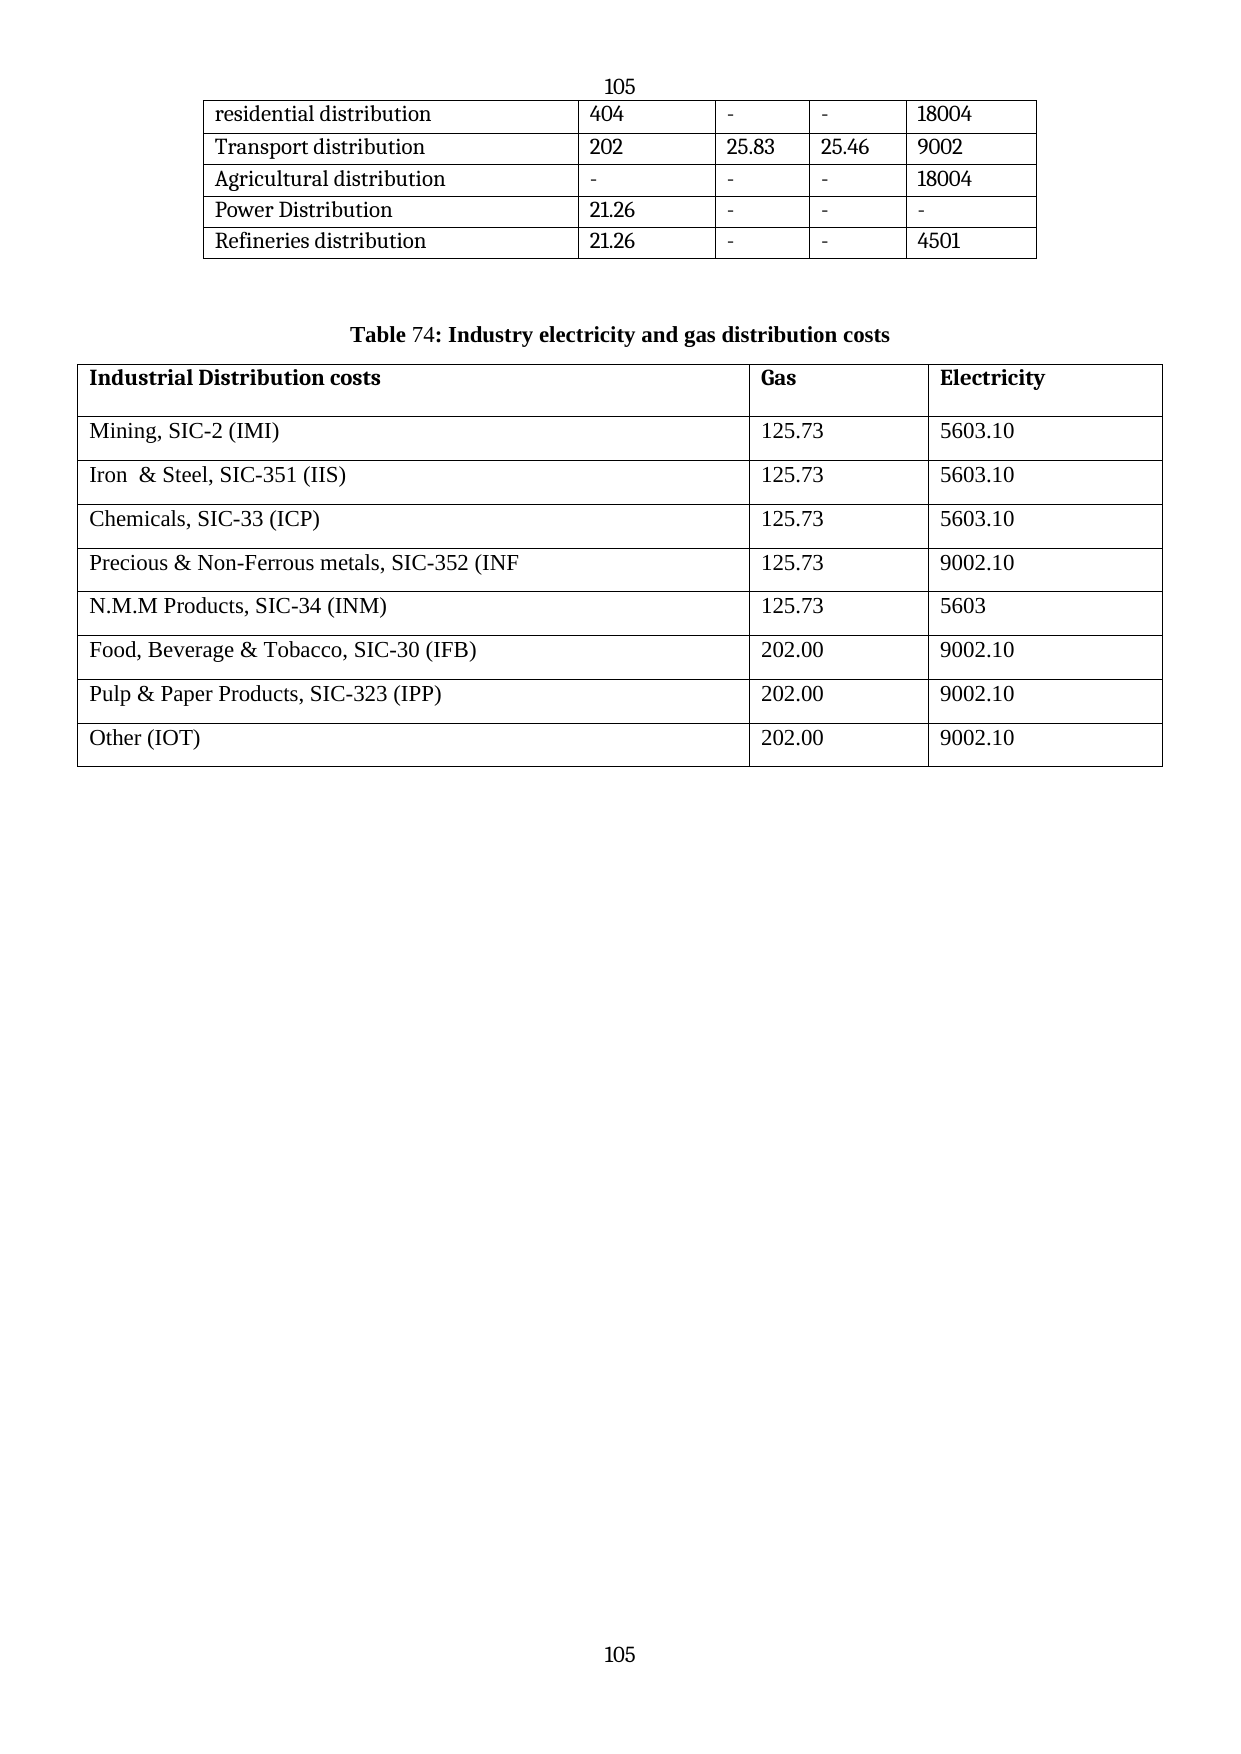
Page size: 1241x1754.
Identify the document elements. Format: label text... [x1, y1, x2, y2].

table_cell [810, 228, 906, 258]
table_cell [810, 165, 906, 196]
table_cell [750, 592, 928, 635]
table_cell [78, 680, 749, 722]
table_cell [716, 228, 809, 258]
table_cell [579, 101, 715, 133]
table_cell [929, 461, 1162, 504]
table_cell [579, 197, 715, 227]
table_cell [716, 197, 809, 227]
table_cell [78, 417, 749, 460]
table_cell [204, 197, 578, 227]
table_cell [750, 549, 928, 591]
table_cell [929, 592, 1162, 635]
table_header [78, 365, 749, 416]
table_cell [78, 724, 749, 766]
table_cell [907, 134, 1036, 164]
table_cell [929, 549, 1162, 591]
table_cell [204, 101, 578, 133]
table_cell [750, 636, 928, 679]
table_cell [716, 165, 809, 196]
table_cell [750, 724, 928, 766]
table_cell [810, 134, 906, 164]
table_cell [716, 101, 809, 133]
text Table 74: Industry electricity and gas distribution costs [75, 321, 1165, 348]
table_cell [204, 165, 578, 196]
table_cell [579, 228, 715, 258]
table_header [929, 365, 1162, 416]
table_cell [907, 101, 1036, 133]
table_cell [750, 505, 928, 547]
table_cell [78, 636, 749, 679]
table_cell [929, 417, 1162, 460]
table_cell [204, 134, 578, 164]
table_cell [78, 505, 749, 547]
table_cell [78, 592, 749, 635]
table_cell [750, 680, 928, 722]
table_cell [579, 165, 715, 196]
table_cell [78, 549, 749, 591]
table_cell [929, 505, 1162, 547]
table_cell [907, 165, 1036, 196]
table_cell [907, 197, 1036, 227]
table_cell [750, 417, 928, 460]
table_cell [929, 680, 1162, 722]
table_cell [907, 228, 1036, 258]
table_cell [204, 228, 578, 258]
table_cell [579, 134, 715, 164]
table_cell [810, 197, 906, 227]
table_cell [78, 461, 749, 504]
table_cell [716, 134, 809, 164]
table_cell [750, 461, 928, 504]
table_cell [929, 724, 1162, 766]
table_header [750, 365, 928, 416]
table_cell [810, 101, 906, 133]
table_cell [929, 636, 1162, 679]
